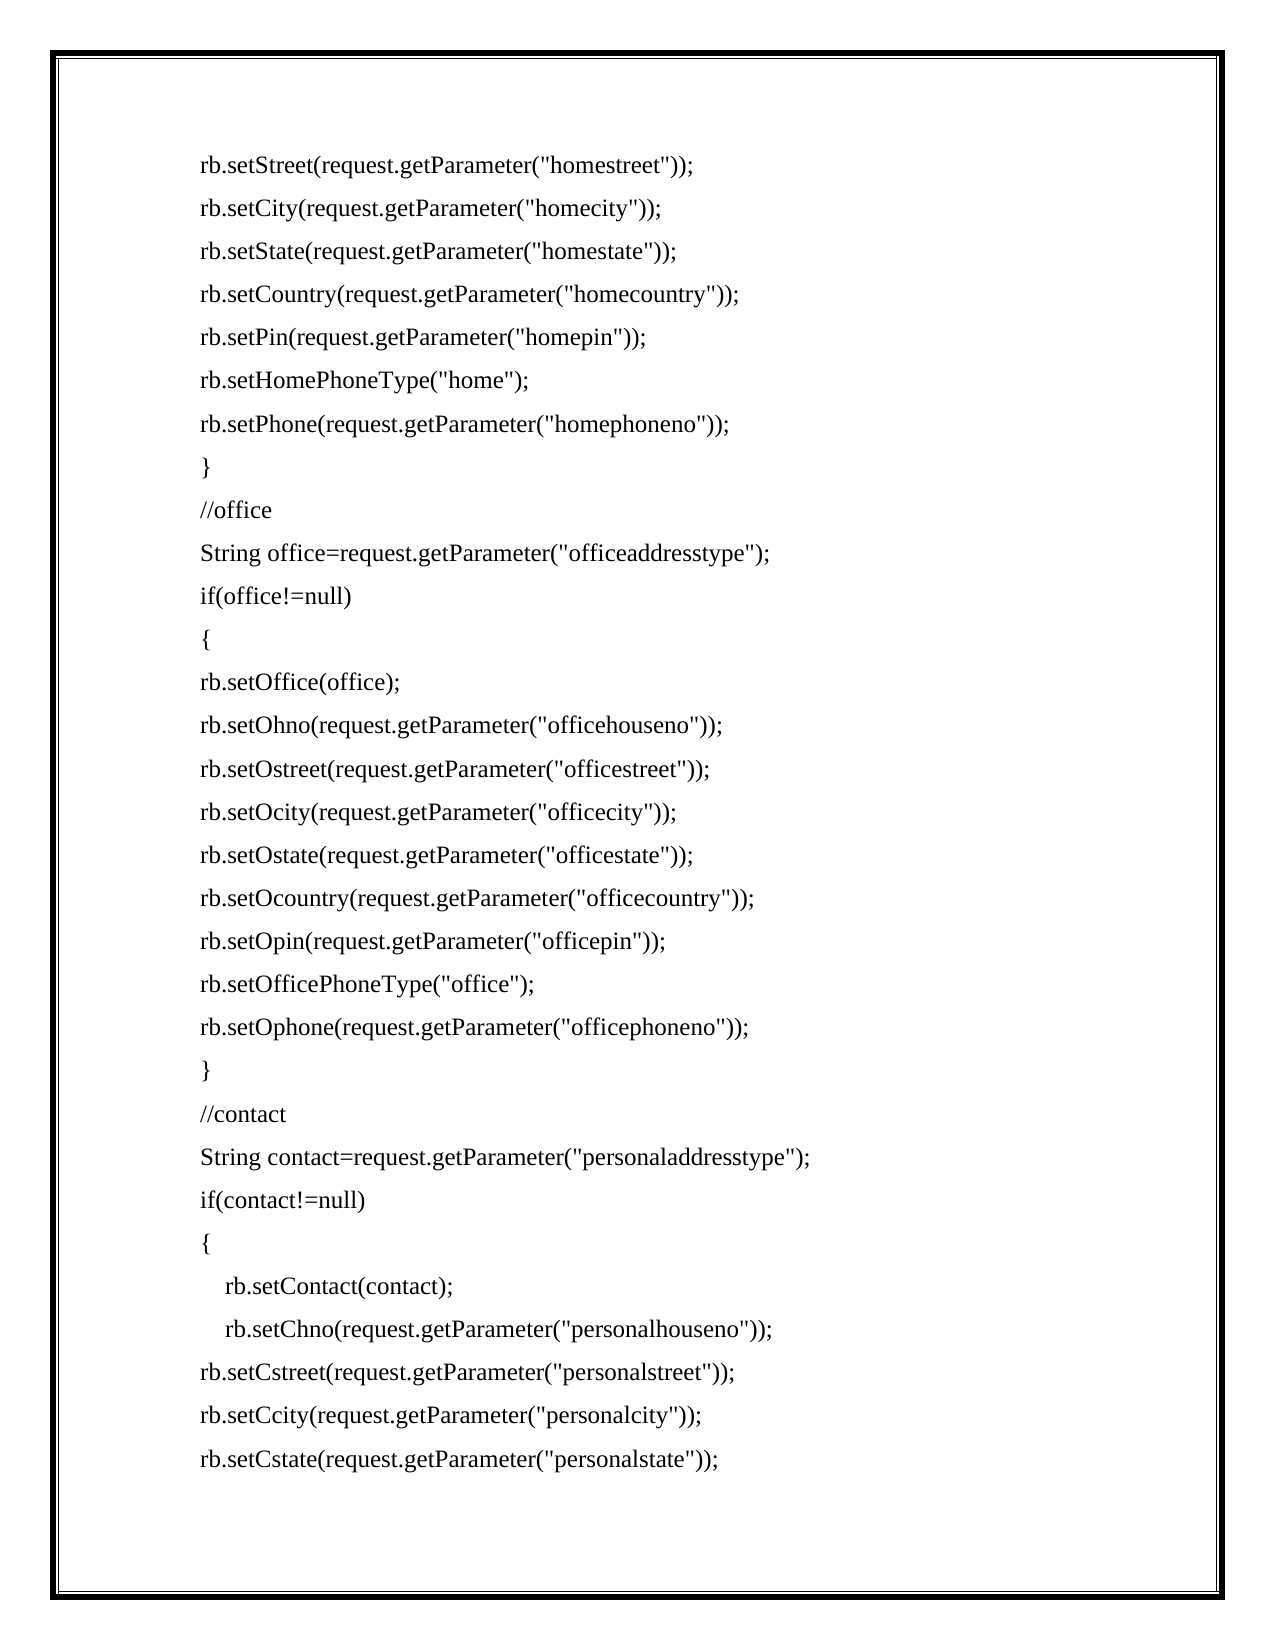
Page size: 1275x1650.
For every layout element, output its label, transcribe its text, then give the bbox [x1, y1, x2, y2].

text rb.setStreet(request.getParameter("homestreet")); [150, 150, 1125, 179]
text if(contact!=null) [150, 1185, 1125, 1214]
text rb.setCcity(request.getParameter("personalcity")); [150, 1401, 1125, 1429]
text rb.setChno(request.getParameter("personalhouseno")); [150, 1314, 1125, 1343]
text rb.setCity(request.getParameter("homecity")); [150, 193, 1125, 222]
text rb.setPin(request.getParameter("homepin")); [150, 322, 1125, 351]
text rb.setCstate(request.getParameter("personalstate")); [150, 1444, 1125, 1472]
text rb.setOcountry(request.getParameter("officecountry")); [150, 883, 1125, 912]
text rb.setOfficePhoneType("office"); [150, 969, 1125, 998]
text { [150, 1228, 1125, 1257]
text } [150, 452, 1125, 481]
text //contact [150, 1099, 1125, 1127]
text rb.setOstreet(request.getParameter("officestreet")); [150, 754, 1125, 782]
text rb.setOhno(request.getParameter("officehouseno")); [150, 711, 1125, 739]
text rb.setCstreet(request.getParameter("personalstreet")); [150, 1357, 1125, 1386]
text rb.setOffice(office); [150, 667, 1125, 696]
text rb.setPhone(request.getParameter("homephoneno")); [150, 409, 1125, 437]
text rb.setOpin(request.getParameter("officepin")); [150, 926, 1125, 955]
text } [150, 1056, 1125, 1084]
text rb.setContact(contact); [150, 1271, 1125, 1300]
text String contact=request.getParameter("personaladdresstype"); [150, 1142, 1125, 1171]
text if(office!=null) [150, 581, 1125, 610]
text { [150, 624, 1125, 653]
text rb.setCountry(request.getParameter("homecountry")); [150, 279, 1125, 308]
text rb.setOstate(request.getParameter("officestate")); [150, 840, 1125, 869]
text String office=request.getParameter("officeaddresstype"); [150, 538, 1125, 567]
text rb.setState(request.getParameter("homestate")); [150, 236, 1125, 265]
text rb.setOphone(request.getParameter("officephoneno")); [150, 1012, 1125, 1041]
text rb.setHomePhoneType("home"); [150, 366, 1125, 394]
text rb.setOcity(request.getParameter("officecity")); [150, 797, 1125, 826]
text //office [150, 495, 1125, 524]
